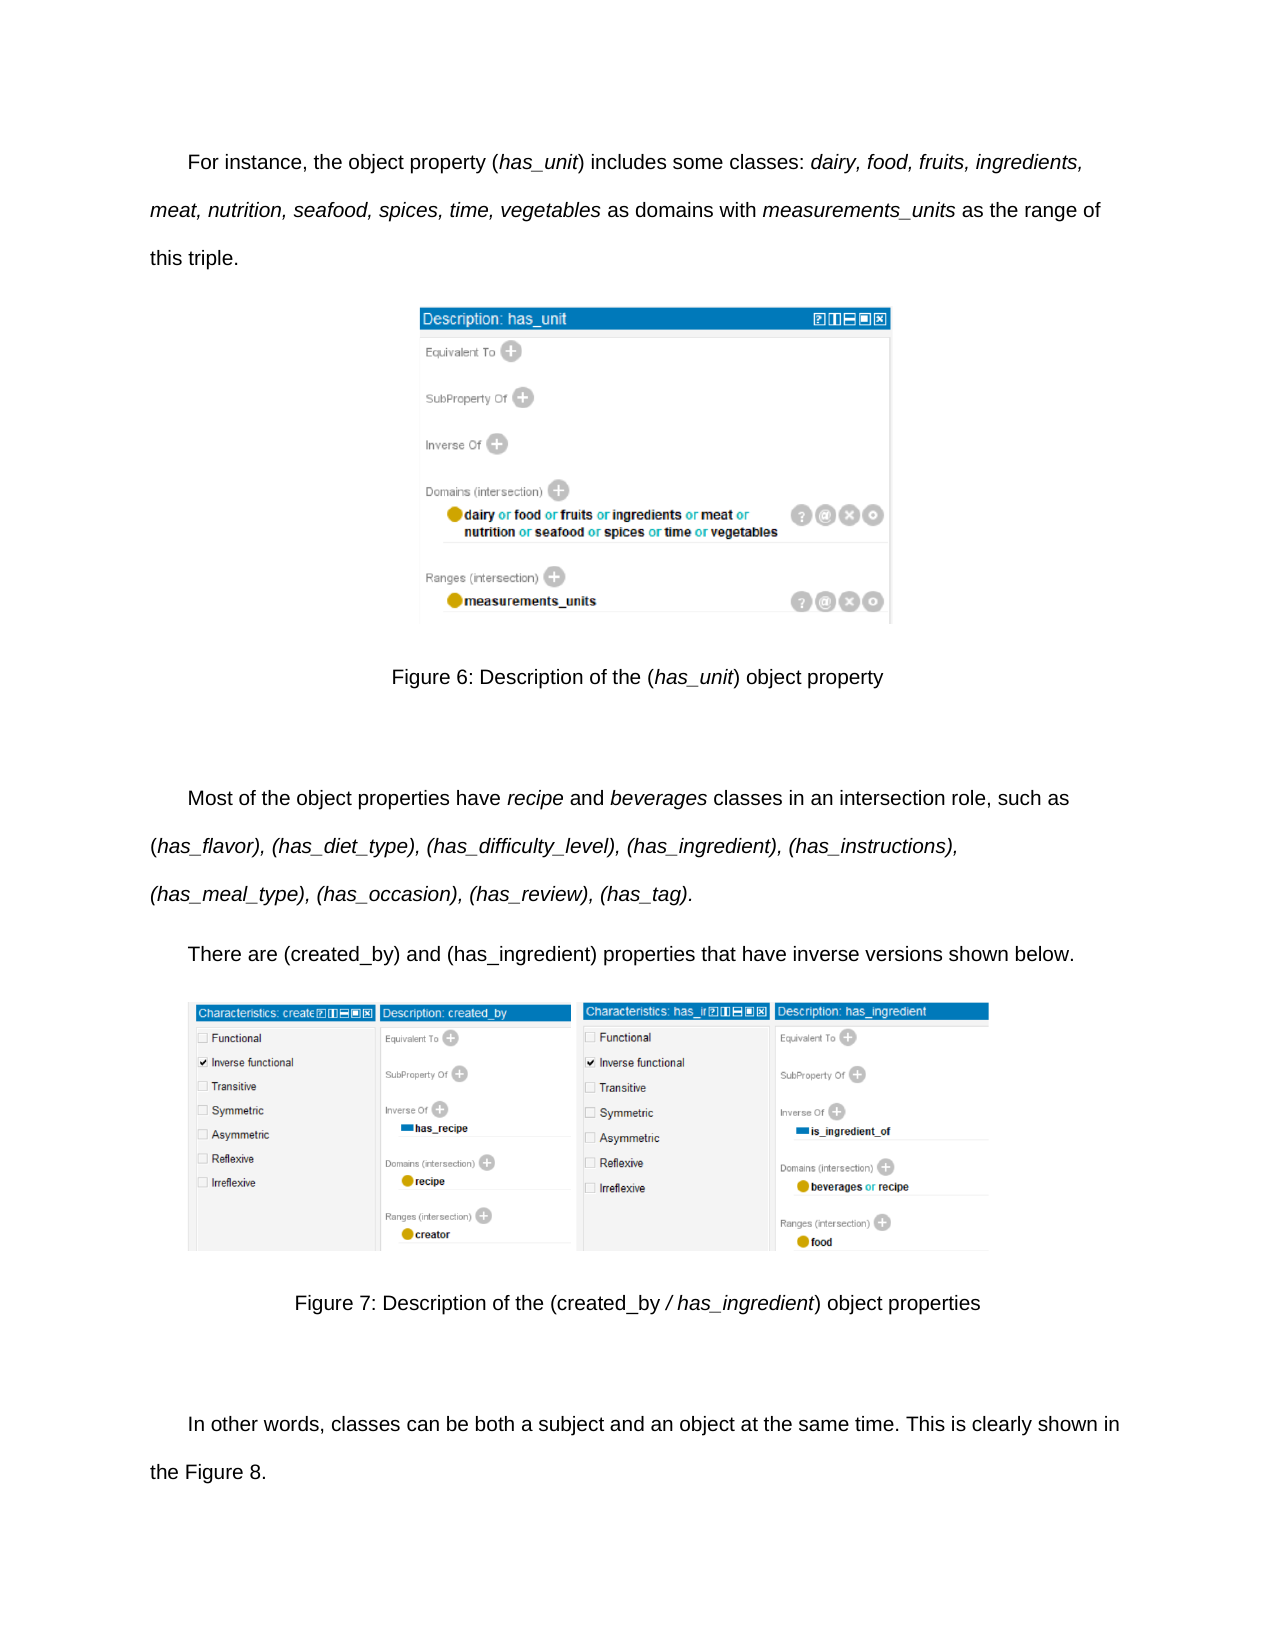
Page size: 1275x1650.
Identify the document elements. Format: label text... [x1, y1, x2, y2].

text Figure 6: Description of the (has_unit) object property [150, 665, 1125, 689]
text Figure 7: Description of the (created_by / has_ingredient) object properties [150, 1291, 1125, 1315]
picture [576, 1002, 989, 1251]
text Most of the object properties have recipe and beverages classes in an intersection role, such as (has_flavor), (has_diet_type), (has_difficulty_level), (has_ingredient), (has_instructions), (has_meal_type), (has_occasion), (has_review), (has_tag). [150, 786, 1125, 906]
text There are (created_by) and (has_ingredient) properties that have inverse versions shown below. [150, 942, 1125, 966]
text In other words, classes can be both a subject and an object at the same time. This is clearly shown in the Figure 8. [150, 1412, 1125, 1484]
text For instance, the object property (has_unit) includes some classes: dairy, food, fruits, ingredients, meat, nutrition, seafood, spices, time, vegetables as domains with measurements_units as the range of this triple. [150, 150, 1125, 270]
picture [187, 1002, 571, 1251]
picture [419, 306, 893, 624]
